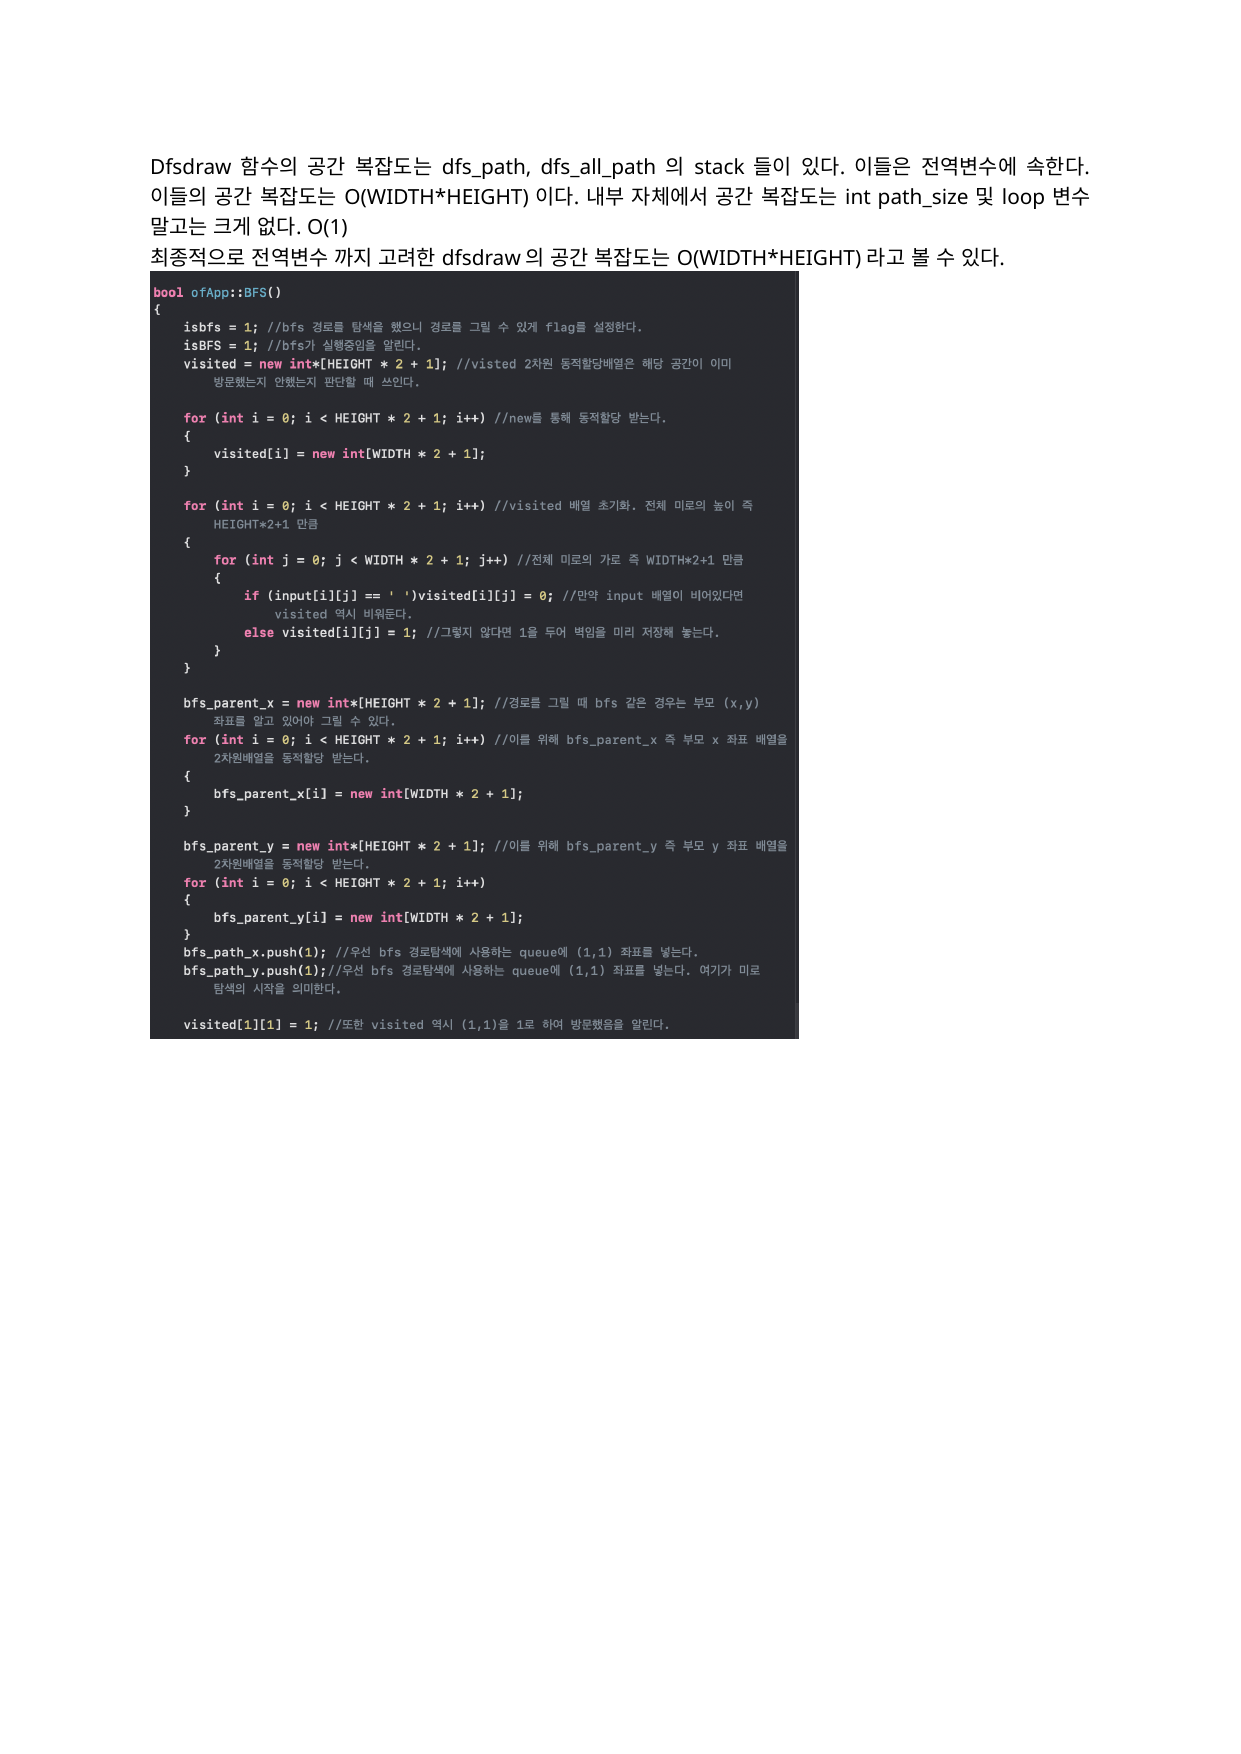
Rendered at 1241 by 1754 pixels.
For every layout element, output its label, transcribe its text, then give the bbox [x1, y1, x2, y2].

text Dfsdraw 함수의 공간 복잡도는 dfs_path, dfs_all_path 의 stack 들이 있다. 이들은 전역변수에 속한다. 이들의 공간 복잡도는 O(WIDTH*HEIGHT) 이다. 내부 자체에서 공간 복잡도는 int path_size 및 loop 변수 말고는 크게 없다. O(1) [150, 150, 1090, 241]
text 최종적으로 전역변수 까지 고려한 dfsdraw의 공간 복잡도는 O(WIDTH*HEIGHT) 라고 볼 수 있다. [150, 241, 1090, 271]
picture [150, 271, 799, 1039]
